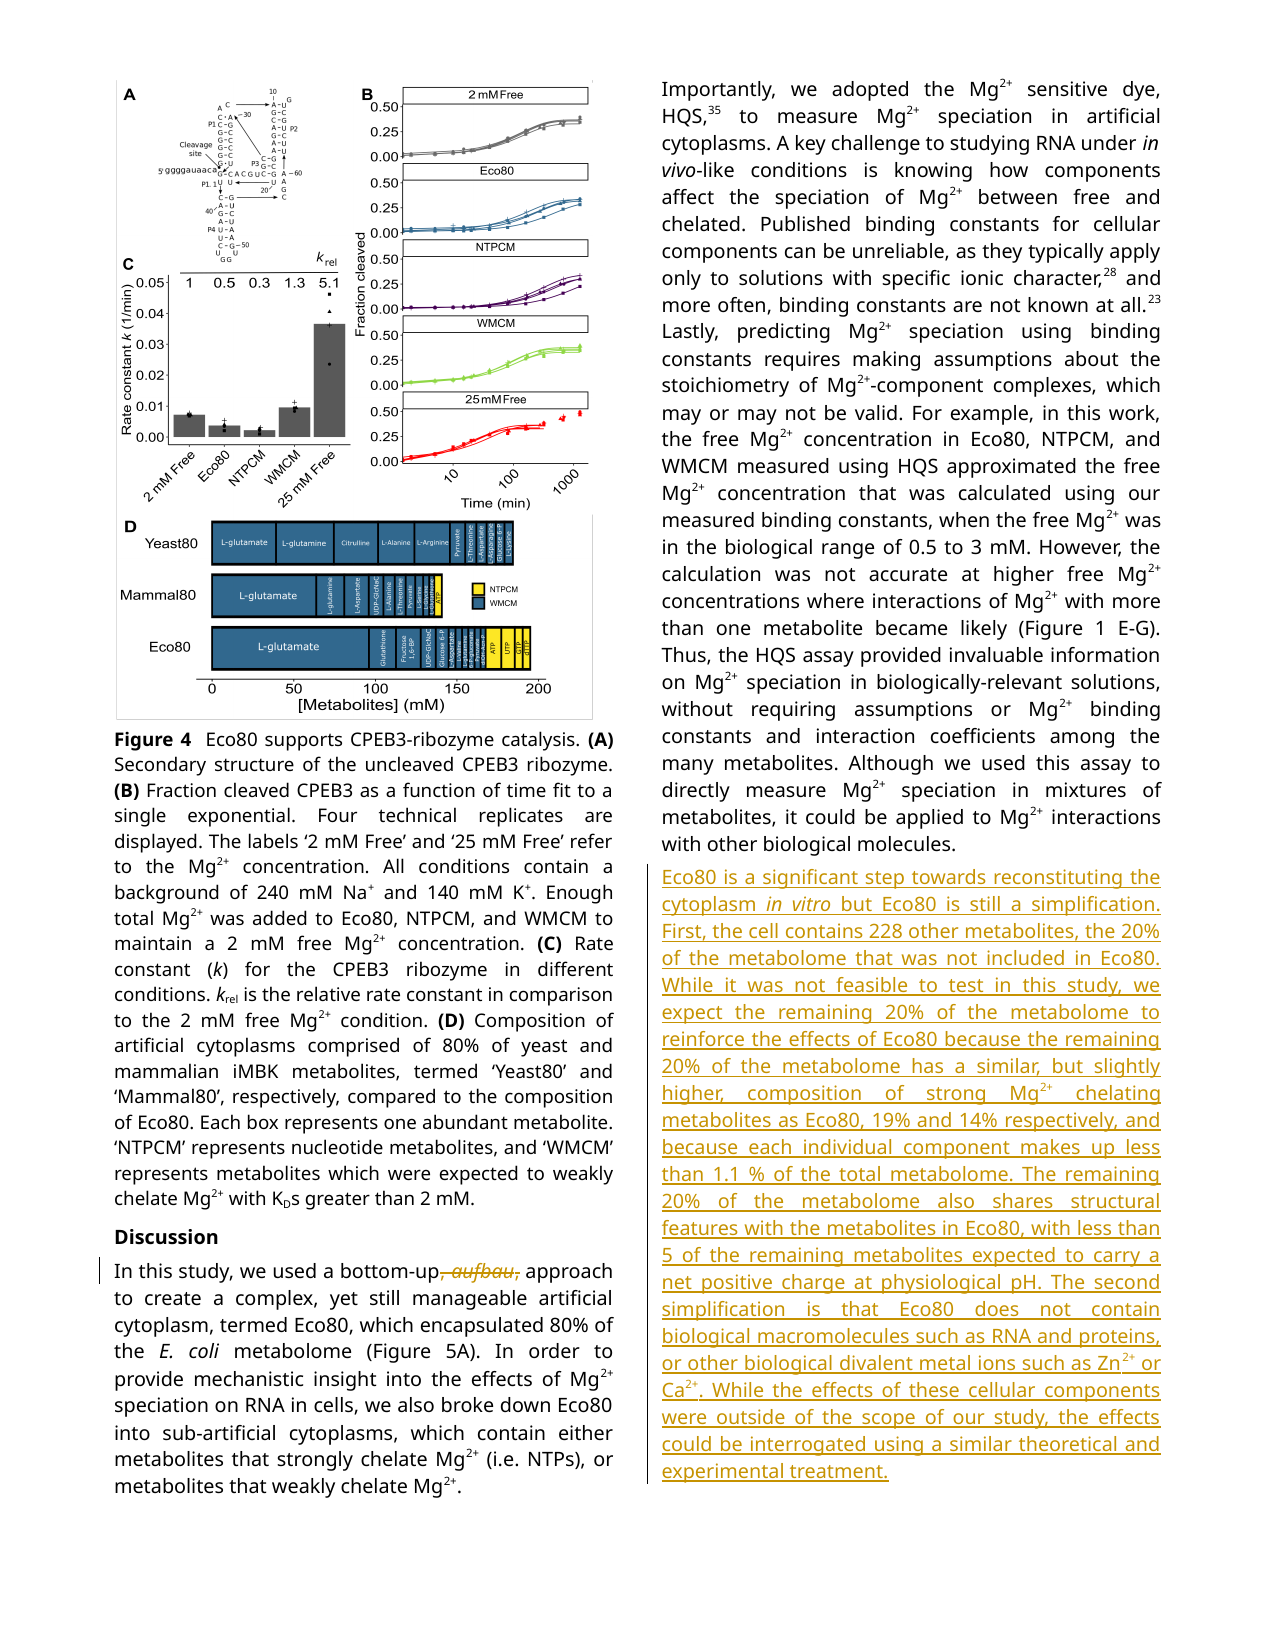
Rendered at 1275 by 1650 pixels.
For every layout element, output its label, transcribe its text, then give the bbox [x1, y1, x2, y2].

text Discussion [114, 1224, 613, 1251]
picture [113, 75, 594, 720]
text In this study, we used a bottom-up approach to create a complex, yet still manageable artificial cytoplasm, termed Eco80, which encapsulated 80% of the E. coli metabolome (Figure 5A). In order to provide mechanistic insight into the effects of Mg2+ speciation on RNA in cells, we also broke down Eco80 into sub-artificial cytoplasms, which contain either metabolites that strongly chelate Mg2+ (i.e. NTPs), or metabolites that weakly chelate Mg2+. [114, 1257, 613, 1500]
text Figure 4 Eco80 supports CPEB3-ribozyme catalysis. (A) Secondary structure of the uncleaved CPEB3 ribozyme. (B) Fraction cleaved CPEB3 as a function of time fit to a single exponential. Four technical replicates are displayed. The labels ‘2 mM Free’ and ‘25 mM Free’ refer to the Mg2+ concentration. All conditions contain a background of 240 mM Na+ and 140 mM K+. Enough total Mg2+ was added to Eco80, NTPCM, and WMCM to maintain a 2 mM free Mg2+ concentration. (C) Rate constant (k) for the CPEB3 ribozyme in different conditions. krel is the relative rate constant in comparison to the 2 mM free Mg2+ condition. (D) Composition of artificial cytoplasms comprised of 80% of yeast and mammalian iMBK metabolites, termed ‘Yeast80’ and ‘Mammal80’, respectively, compared to the composition of Eco80. Each box represents one abundant metabolite. ‘NTPCM’ represents nucleotide metabolites, and ‘WMCM’ represents metabolites which were expected to weakly chelate Mg2+ with KDs greater than 2 mM. [114, 726, 613, 1211]
text Importantly, we adopted the Mg2+ sensitive dye, HQS,35 to measure Mg2+ speciation in artificial cytoplasms. A key challenge to studying RNA under in vivo-like conditions is knowing how components affect the speciation of Mg2+ between free and chelated. Published binding constants for cellular components can be unreliable, as they typically apply only to solutions with specific ionic character,28 and more often, binding constants are not known at all.23 Lastly, predicting Mg2+ speciation using binding constants requires making assumptions about the stoichiometry of Mg2+-component complexes, which may or may not be valid. For example, in this work, the free Mg2+ concentration in Eco80, NTPCM, and WMCM measured using HQS approximated the free Mg2+ concentration that was calculated using our measured binding constants, when the free Mg2+ was in the biological range of 0.5 to 3 mM. However, the calculation was not accurate at higher free Mg2+ concentrations where interactions of Mg2+ with more than one metabolite became likely (Figure 1 E-G). Thus, the HQS assay provided invaluable information on Mg2+ speciation in biologically-relevant solutions, without requiring assumptions or Mg2+ binding constants and interaction coefficients among the many metabolites. Although we used this assay to directly measure Mg2+ speciation in mixtures of metabolites, it could be applied to Mg2+ interactions with other biological molecules. [661, 75, 1161, 857]
